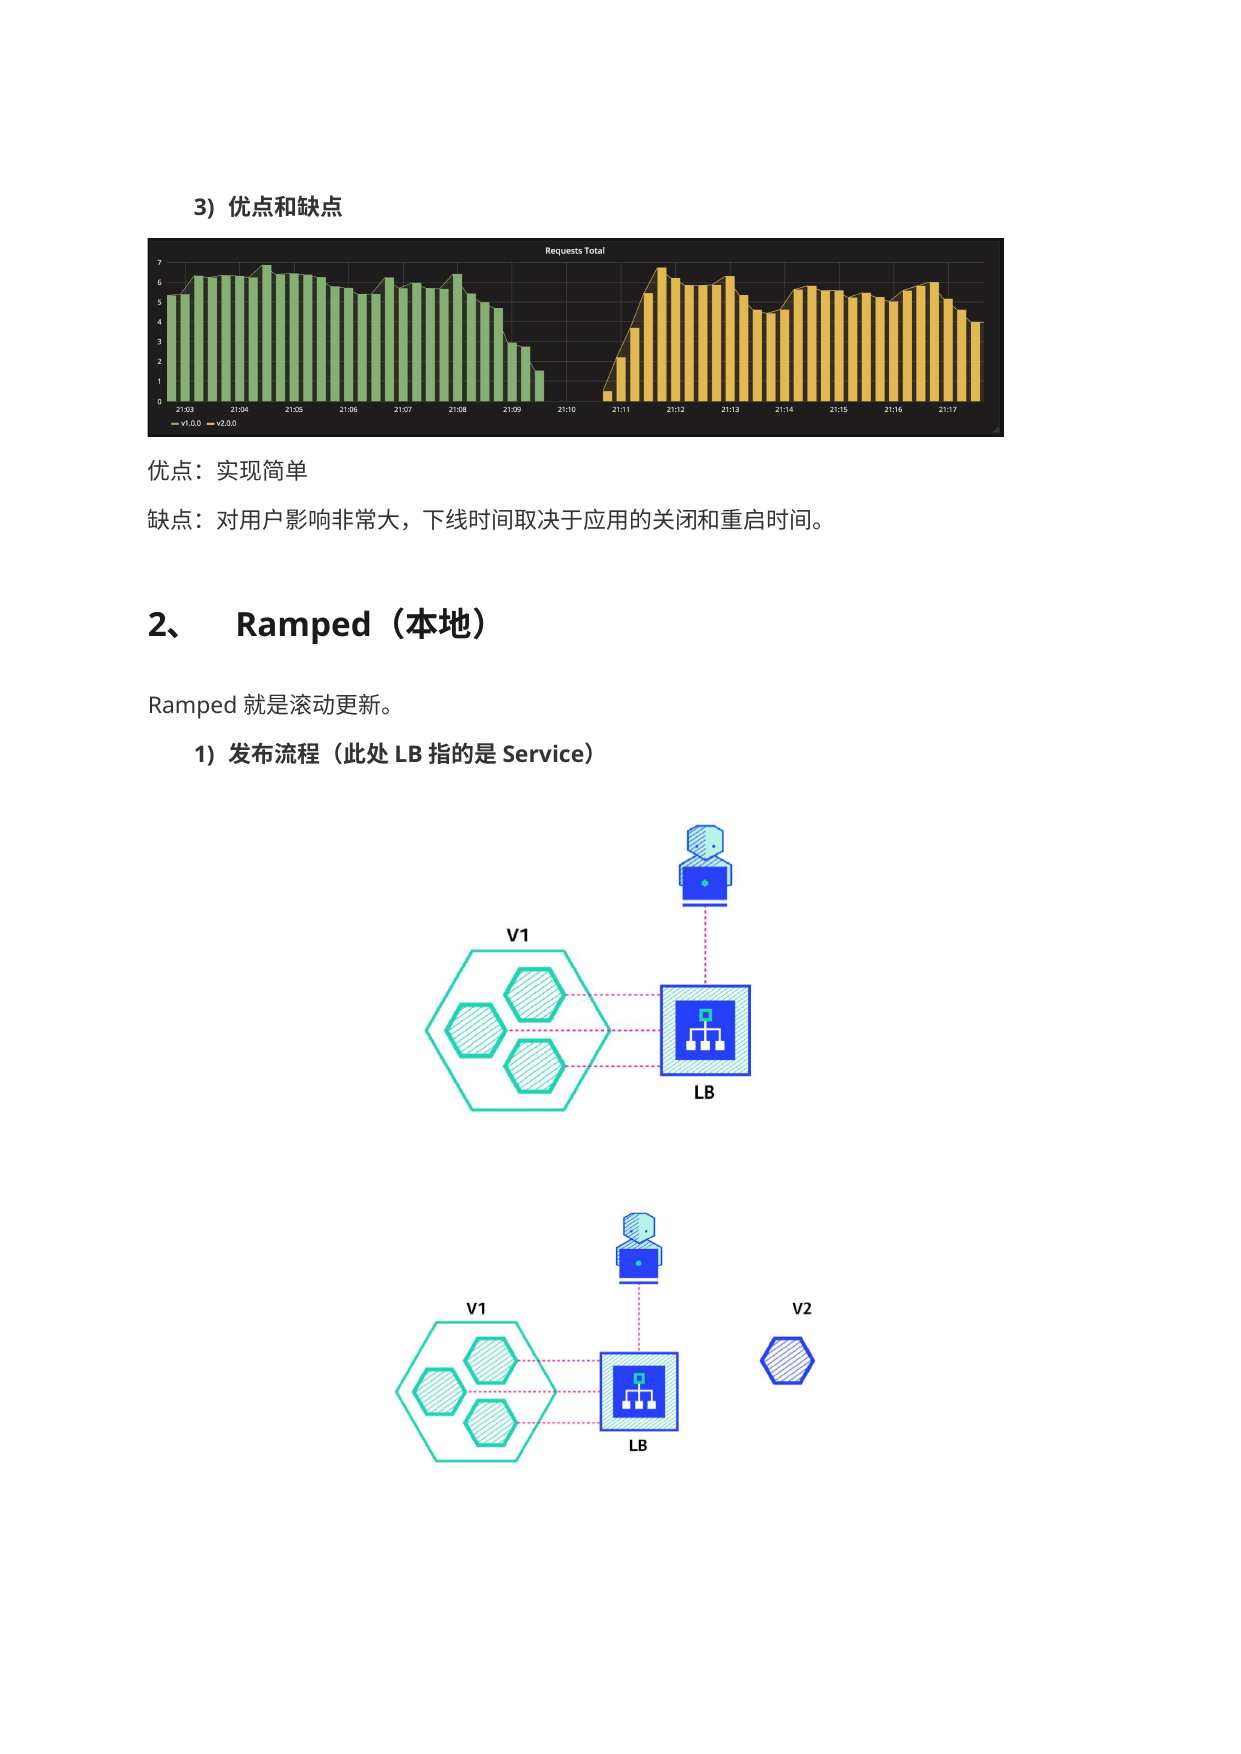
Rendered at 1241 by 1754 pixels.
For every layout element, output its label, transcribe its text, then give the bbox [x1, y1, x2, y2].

list 发布流程（此处 LB 指的是 Service） [193, 736, 1093, 770]
text Ramped 就是滚动更新。 [148, 687, 1093, 720]
picture [367, 1165, 874, 1504]
picture [147, 238, 1004, 437]
text 优点：实现简单 [148, 453, 1093, 486]
text 缺点：对用户影响非常大，下线时间取决于应用的关闭和重启时间。 [148, 502, 1093, 535]
subtitle Ramped（本地） [148, 598, 1093, 647]
list 优点和缺点 [193, 189, 1093, 222]
picture [367, 786, 874, 1150]
